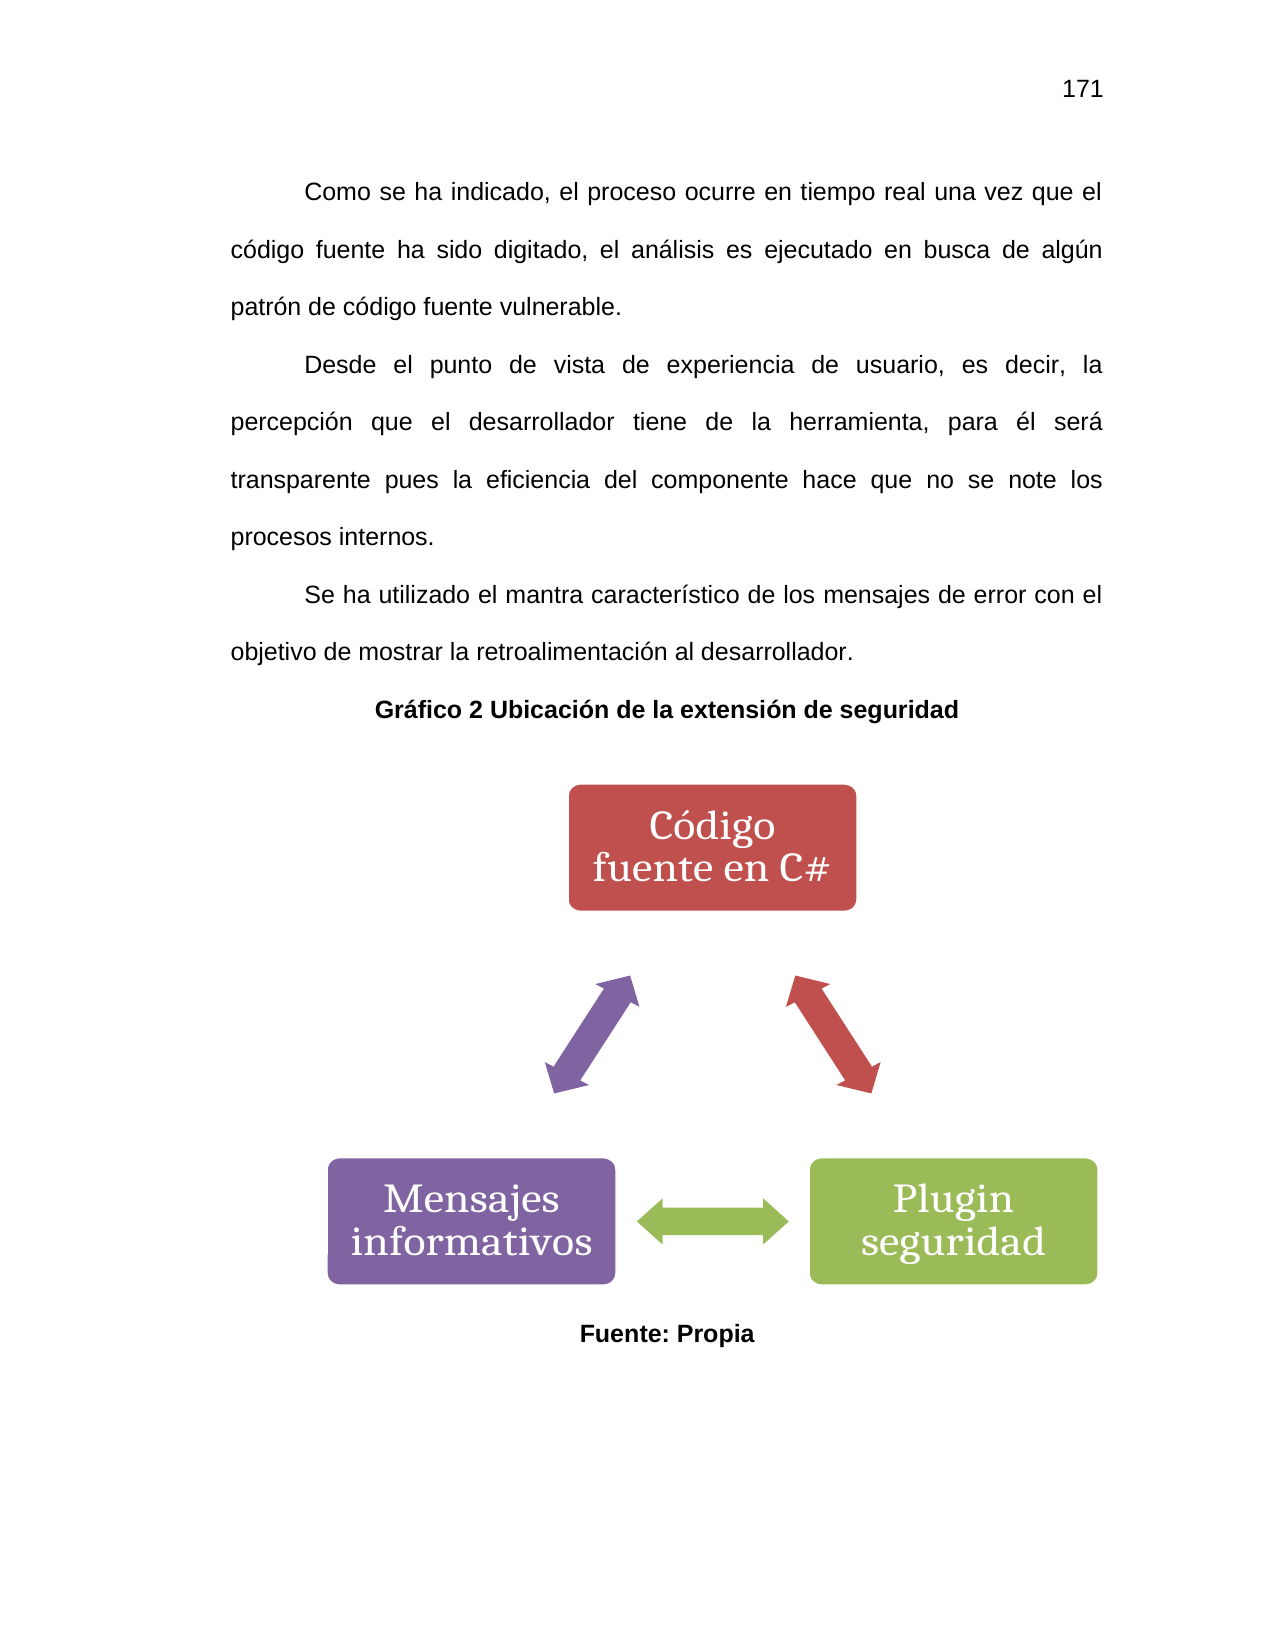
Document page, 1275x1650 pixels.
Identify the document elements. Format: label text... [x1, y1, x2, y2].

text Desde el punto de vista de experiencia de usuario, es decir, la percepción que el desarrollador tiene de la herramienta, para él será transparente pues la eficiencia del componente hace que no se note los procesos internos. [230, 350, 1104, 551]
text Se ha utilizado el mantra característico de los mensajes de error con el objetivo de mostrar la retroalimentación al desarrollador. [230, 580, 1104, 666]
text Gráfico 2 Ubicación de la extensión de seguridad [230, 695, 1104, 723]
text Fuente: Propia [230, 781, 1104, 1348]
text Como se ha indicado, el proceso ocurre en tiempo real una vez que el código fuente ha sido digitado, el análisis es ejecutado en busca de algún patrón de código fuente vulnerable. [230, 177, 1104, 321]
